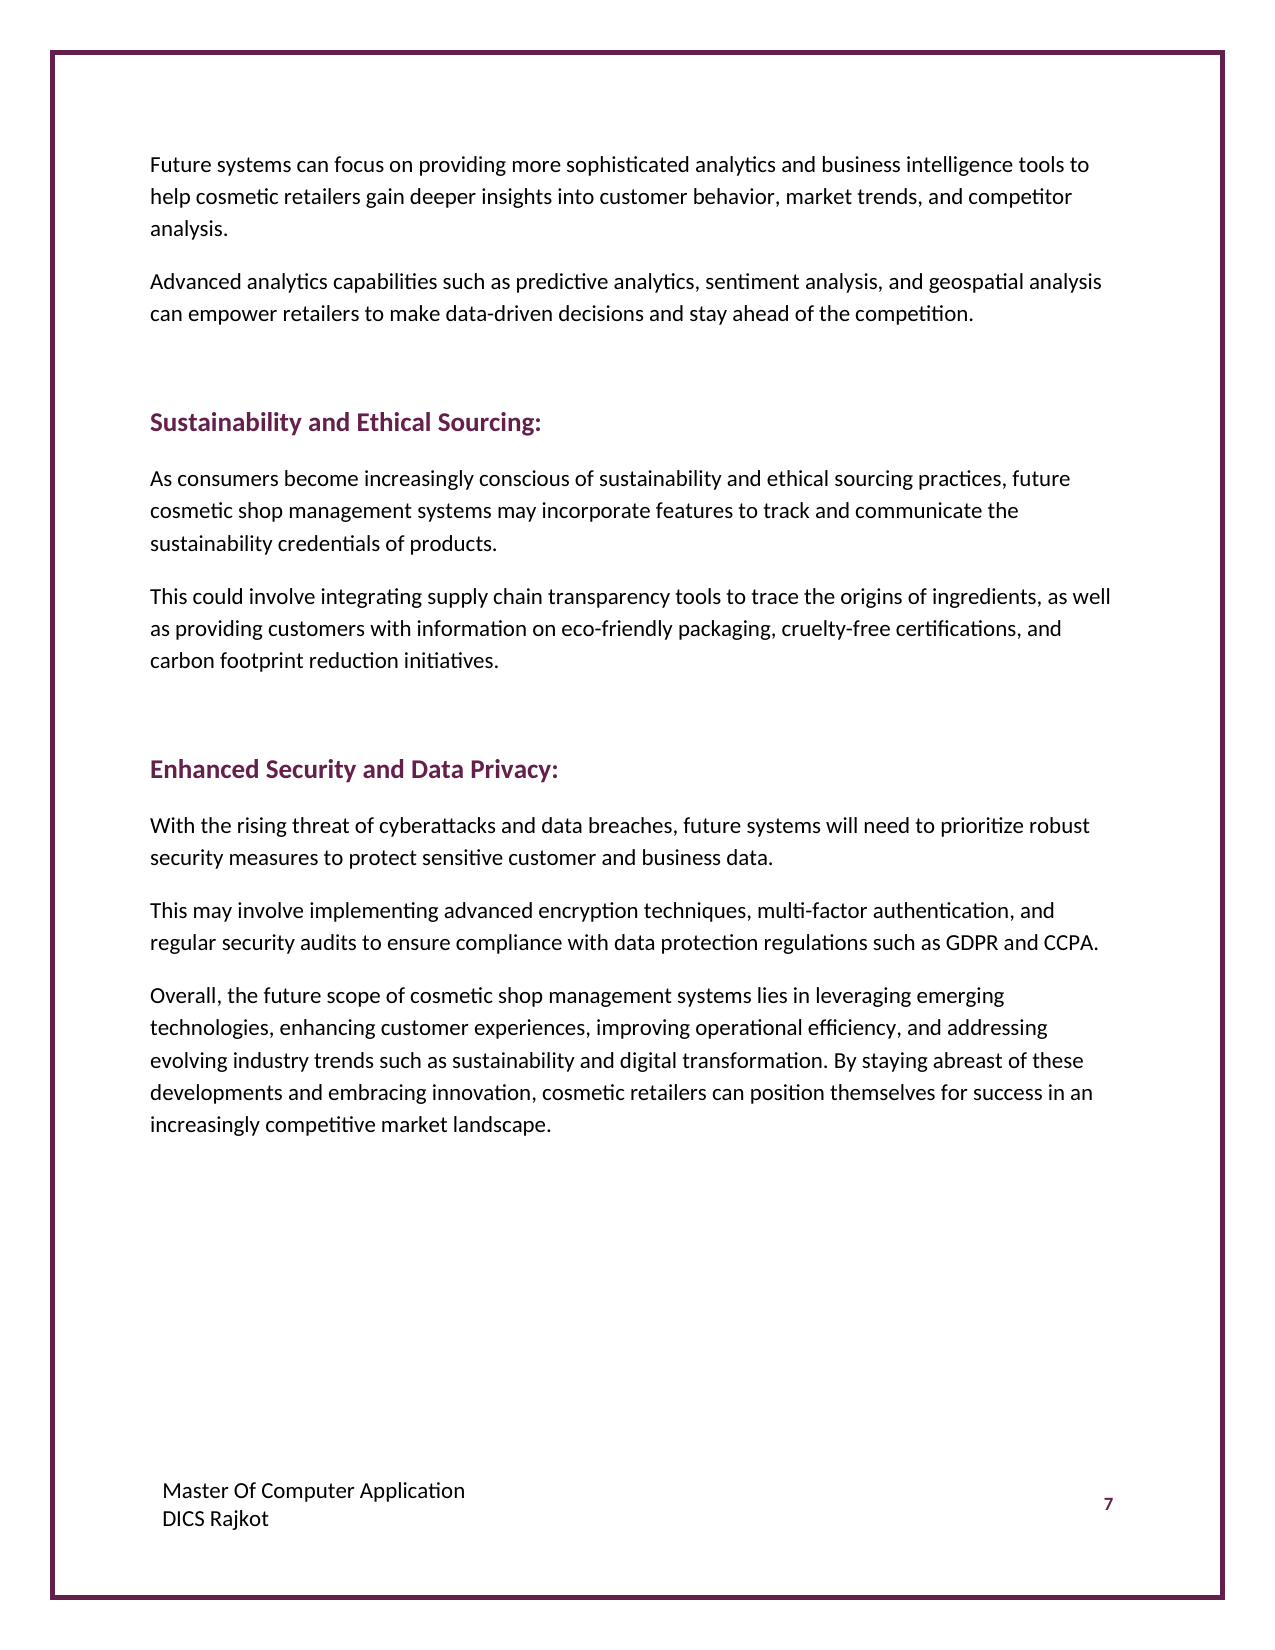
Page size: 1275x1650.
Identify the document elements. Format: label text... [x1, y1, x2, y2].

text Overall, the future scope of cosmetic shop management systems lies in leveraging emerging technologies, enhancing customer experiences, improving operational efficiency, and addressing evolving industry trends such as sustainability and digital transformation. By staying abreast of these developments and embracing innovation, cosmetic retailers can position themselves for success in an increasingly competitive market landscape. [150, 981, 1125, 1138]
text Enhanced Security and Data Privacy: [150, 752, 1125, 785]
text This may involve implementing advanced encryption techniques, multi-factor authentication, and regular security audits to ensure compliance with data protection regulations such as GDPR and CCPA. [150, 896, 1125, 956]
text Advanced analytics capabilities such as predictive analytics, sentiment analysis, and geospatial analysis can empower retailers to make data-driven decisions and stay ahead of the competition. [150, 267, 1125, 328]
text With the rising threat of cyberattacks and data breaches, future systems will need to prioritize robust security measures to protect sensitive customer and business data. [150, 811, 1125, 871]
text Future systems can focus on providing more sophisticated analytics and business intelligence tools to help cosmetic retailers gain deeper insights into customer behavior, market trends, and competitor analysis. [150, 150, 1125, 242]
text As consumers become increasingly conscious of sustainability and ethical sourcing practices, future cosmetic shop management systems may incorporate features to track and communicate the sustainability credentials of products. [150, 464, 1125, 557]
text Sustainability and Ethical Sourcing: [150, 406, 1125, 439]
text This could involve integrating supply chain transparency tools to trace the origins of ingredients, as well as providing customers with information on eco-friendly packaging, cruelty-free certifications, and carbon footprint reduction initiatives. [150, 582, 1125, 674]
